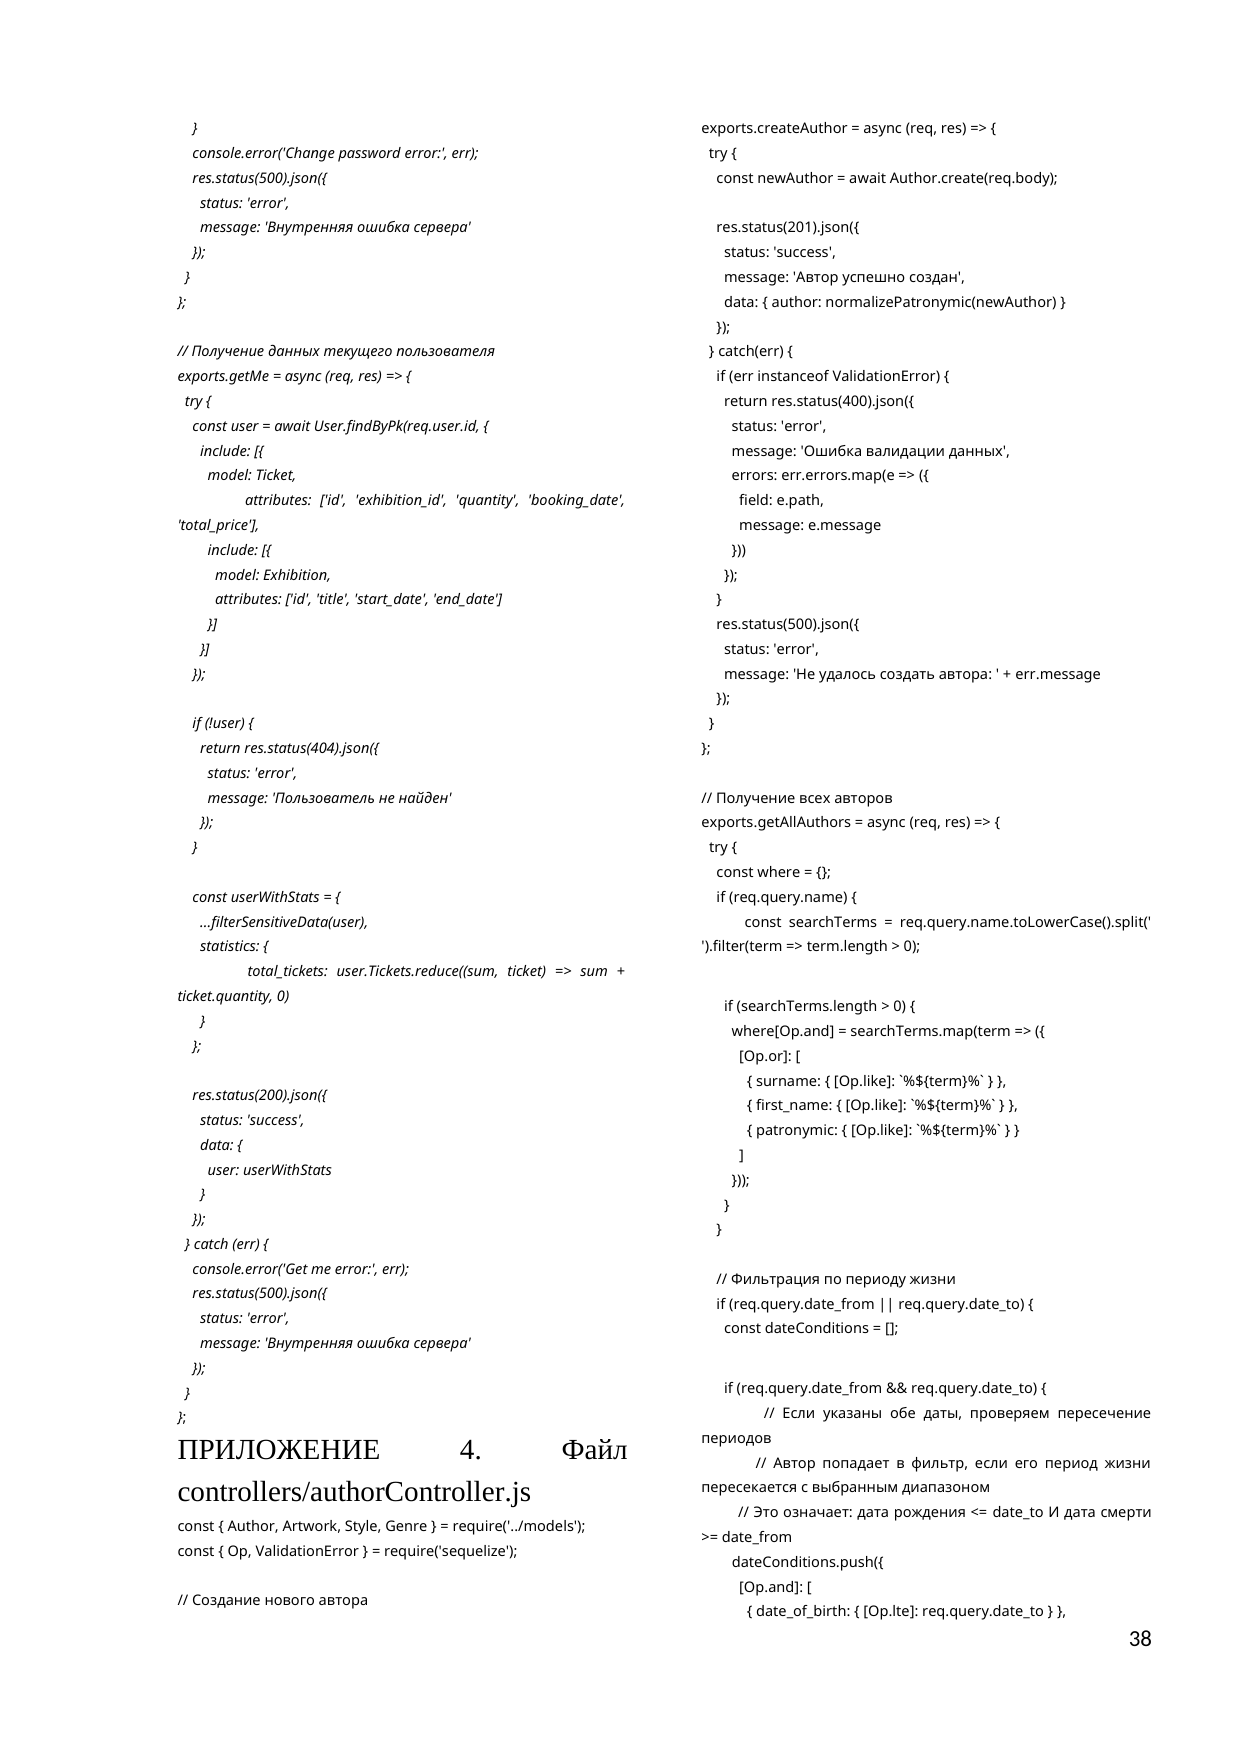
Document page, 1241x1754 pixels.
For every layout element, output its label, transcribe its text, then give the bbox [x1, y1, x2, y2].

text data: { author: normalizePatronymic(newAuthor) } [701, 292, 1152, 312]
text where[Op.and] = searchTerms.map(term => ({ [701, 1021, 1152, 1041]
text }); [177, 1358, 627, 1378]
text model: Ticket, [177, 465, 627, 485]
text })) [701, 539, 1152, 559]
text attributes: ['id', 'title', 'start_date', 'end_date'] [177, 589, 627, 609]
text const newAuthor = await Author.create(req.body); [701, 168, 1152, 188]
text status: 'error', [177, 192, 627, 212]
text // Создание нового автора [177, 1590, 627, 1610]
text return res.status(404).json({ [177, 738, 627, 758]
text status: 'error', [177, 763, 627, 783]
text } [177, 267, 627, 287]
text try { [701, 837, 1152, 857]
text const { Op, ValidationError } = require('sequelize'); [177, 1541, 627, 1561]
text } [701, 713, 1152, 733]
text exports.getMe = async (req, res) => { [177, 366, 627, 386]
text exports.getAllAuthors = async (req, res) => { [701, 812, 1152, 832]
text ПРИЛОЖЕНИЕ 4. Файл controllers/authorController.js [177, 1432, 627, 1507]
text if (req.query.name) { [701, 887, 1152, 907]
text if (req.query.date_from || req.query.date_to) { [701, 1293, 1152, 1313]
text // Получение всех авторов [701, 787, 1152, 807]
text }; [701, 738, 1152, 758]
text status: 'error', [701, 416, 1152, 436]
text const user = await User.findByPk(req.user.id, { [177, 416, 627, 436]
text { date_of_birth: { [Op.lte]: req.query.date_to } }, [701, 1601, 1152, 1621]
text }); [701, 688, 1152, 708]
text const where = {}; [701, 862, 1152, 882]
text } [177, 1011, 627, 1031]
text statistics: { [177, 936, 627, 956]
text total_tickets: user.Tickets.reduce((sum, ticket) => sum + ticket.quantity, 0) [177, 961, 627, 1006]
text include: [{ [177, 440, 627, 460]
text attributes: ['id', 'exhibition_id', 'quantity', 'booking_date', 'total_price'], [177, 490, 627, 535]
text user: userWithStats [177, 1159, 627, 1179]
text }; [177, 1407, 627, 1427]
text } [701, 1194, 1152, 1214]
text try { [701, 143, 1152, 163]
text } [701, 1219, 1152, 1239]
text }); [701, 564, 1152, 584]
text })); [701, 1169, 1152, 1189]
text include: [{ [177, 539, 627, 559]
text ] [701, 1145, 1152, 1165]
text } catch (err) { [177, 1234, 627, 1254]
text // Фильтрация по периоду жизни [701, 1269, 1152, 1289]
text }; [177, 292, 627, 312]
text res.status(500).json({ [701, 614, 1152, 634]
text res.status(200).json({ [177, 1085, 627, 1105]
text { surname: { [Op.like]: `%${term}%` } }, [701, 1070, 1152, 1090]
text }] [177, 639, 627, 659]
text [Op.and]: [ [701, 1576, 1152, 1596]
text } [177, 118, 627, 138]
text message: 'Ошибка валидации данных', [701, 440, 1152, 460]
text return res.status(400).json({ [701, 391, 1152, 411]
text }); [177, 663, 627, 683]
text console.error('Change password error:', err); [177, 143, 627, 163]
text // Автор попадает в фильтр, если его период жизни пересекается с выбранным диапазоном [701, 1452, 1152, 1497]
text [Op.or]: [ [701, 1046, 1152, 1066]
text errors: err.errors.map(e => ({ [701, 465, 1152, 485]
text const searchTerms = req.query.name.toLowerCase().split(' ').filter(term => term.length > 0); [701, 911, 1152, 956]
text status: 'success', [701, 242, 1152, 262]
text if (req.query.date_from && req.query.date_to) { [701, 1378, 1152, 1398]
text status: 'error', [177, 1308, 627, 1328]
text const { Author, Artwork, Style, Genre } = require('../models'); [177, 1516, 627, 1536]
text res.status(500).json({ [177, 168, 627, 188]
text { patronymic: { [Op.like]: `%${term}%` } } [701, 1120, 1152, 1140]
text ...filterSensitiveData(user), [177, 911, 627, 931]
text }); [177, 812, 627, 832]
text dateConditions.push({ [701, 1552, 1152, 1572]
text } [177, 837, 627, 857]
text status: 'error', [701, 639, 1152, 659]
text exports.createAuthor = async (req, res) => { [701, 118, 1152, 138]
text message: 'Внутренняя ошибка сервера' [177, 1333, 627, 1353]
text } [177, 1382, 627, 1402]
text { first_name: { [Op.like]: `%${term}%` } }, [701, 1095, 1152, 1115]
text try { [177, 391, 627, 411]
text model: Exhibition, [177, 564, 627, 584]
text message: 'Не удалось создать автора: ' + err.message [701, 663, 1152, 683]
text if (!user) { [177, 713, 627, 733]
text res.status(500).json({ [177, 1283, 627, 1303]
text } [177, 1184, 627, 1204]
text const dateConditions = []; [701, 1318, 1152, 1338]
text if (searchTerms.length > 0) { [701, 996, 1152, 1016]
text // Если указаны обе даты, проверяем пересечение периодов [701, 1403, 1152, 1448]
text if (err instanceof ValidationError) { [701, 366, 1152, 386]
text status: 'success', [177, 1110, 627, 1130]
text message: 'Внутренняя ошибка сервера' [177, 217, 627, 237]
text message: 'Автор успешно создан', [701, 267, 1152, 287]
text }; [177, 1035, 627, 1055]
text res.status(201).json({ [701, 217, 1152, 237]
text message: e.message [701, 515, 1152, 535]
text field: e.path, [701, 490, 1152, 510]
text const userWithStats = { [177, 887, 627, 907]
text message: 'Пользователь не найден' [177, 787, 627, 807]
text }); [701, 316, 1152, 336]
text }); [177, 242, 627, 262]
text // Это означает: дата рождения <= date_to И дата смерти >= date_from [701, 1502, 1152, 1547]
text console.error('Get me error:', err); [177, 1258, 627, 1278]
text } [701, 589, 1152, 609]
text }); [177, 1209, 627, 1229]
text // Получение данных текущего пользователя [177, 341, 627, 361]
text } catch(err) { [701, 341, 1152, 361]
text }] [177, 614, 627, 634]
text data: { [177, 1134, 627, 1154]
